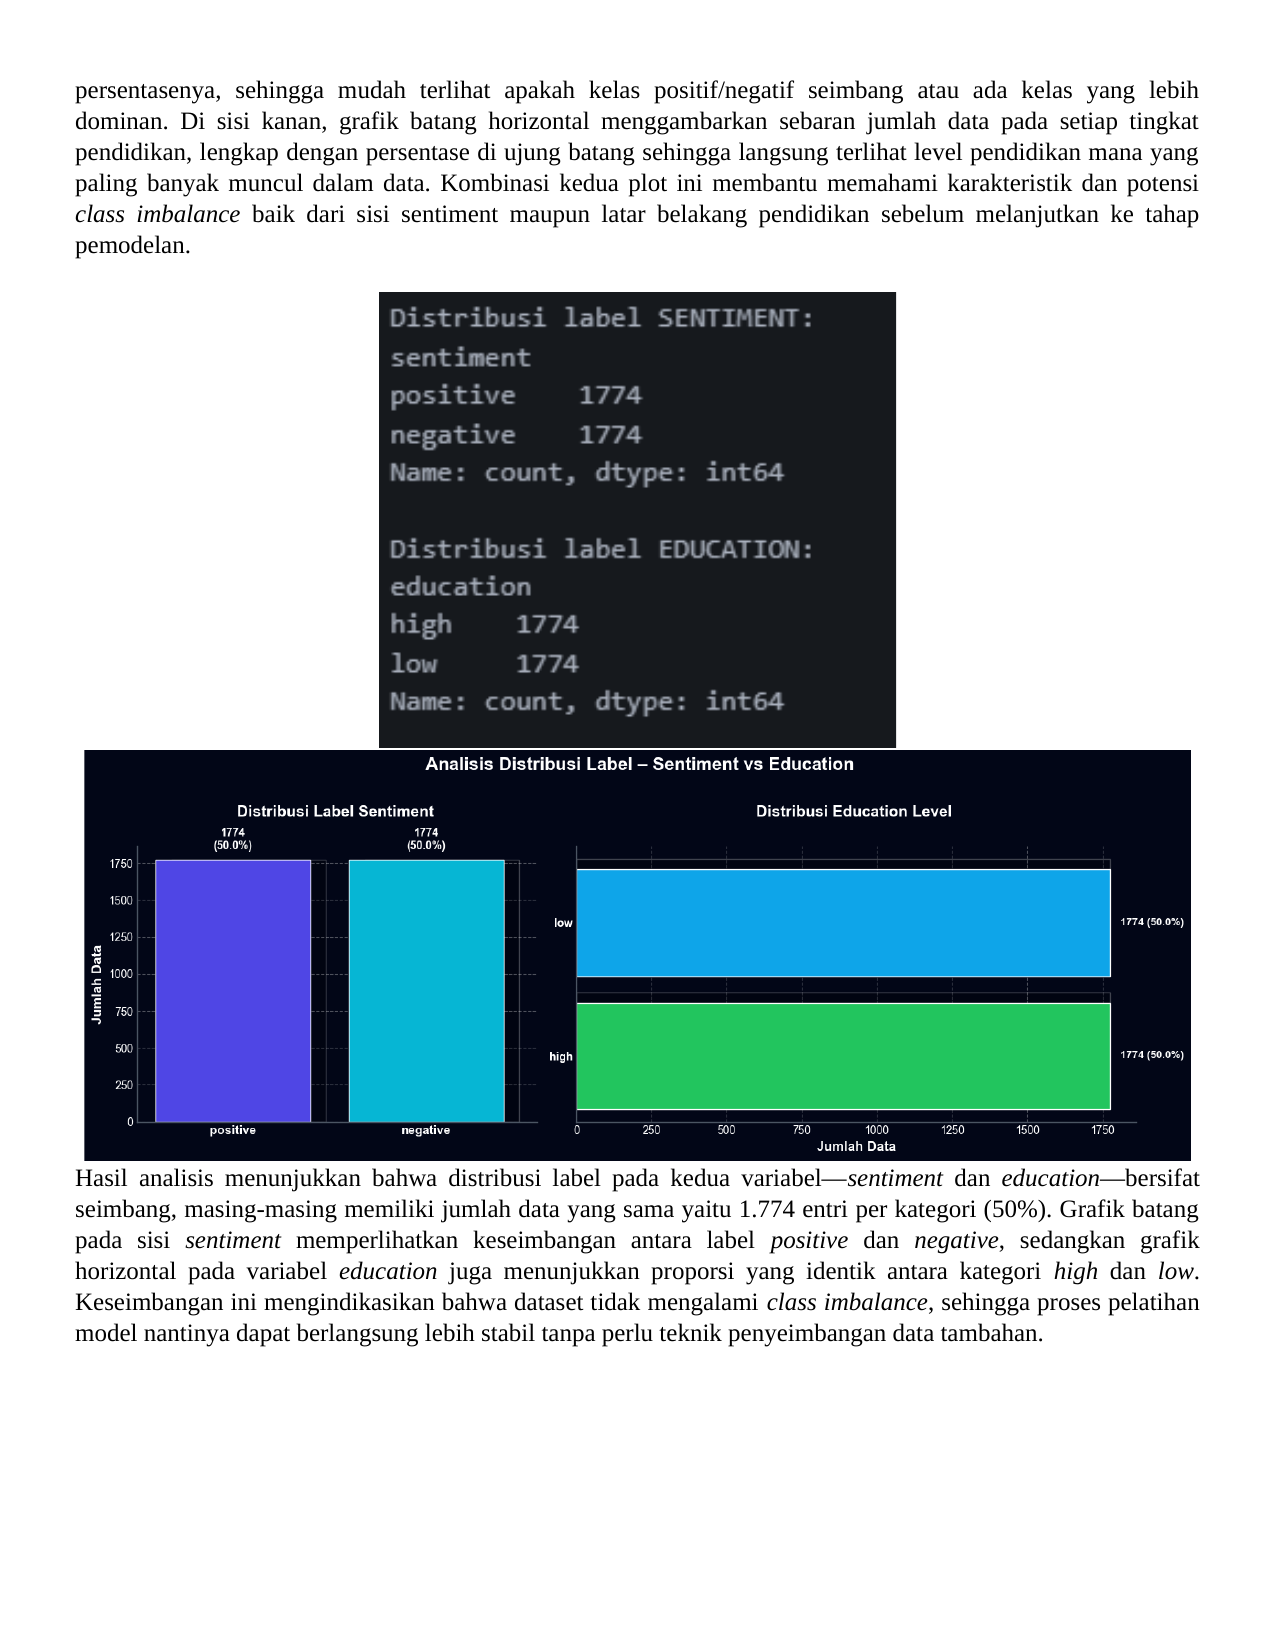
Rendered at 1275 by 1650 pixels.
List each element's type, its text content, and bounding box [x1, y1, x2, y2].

picture [84, 750, 1191, 1161]
list Hasil analisis menunjukkan bahwa distribusi label pada kedua variabel—sentiment dan education—bersifat seimbang, masing-masing memiliki jumlah data yang sama yaitu 1.774 entri per kategori (50%). Grafik batang pada sisi sentiment memperlihatkan keseimbangan antara label positive dan negative, sedangkan grafik horizontal pada variabel education juga menunjukkan proporsi yang identik antara kategori high dan low. Keseimbangan ini mengindikasikan bahwa dataset tidak mengalami class imbalance, sehingga proses pelatihan model nantinya dapat berlangsung lebih stabil tanpa perlu teknik penyeimbangan data tambahan. [75, 1163, 1200, 1347]
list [75, 75, 1200, 259]
picture [379, 292, 897, 748]
